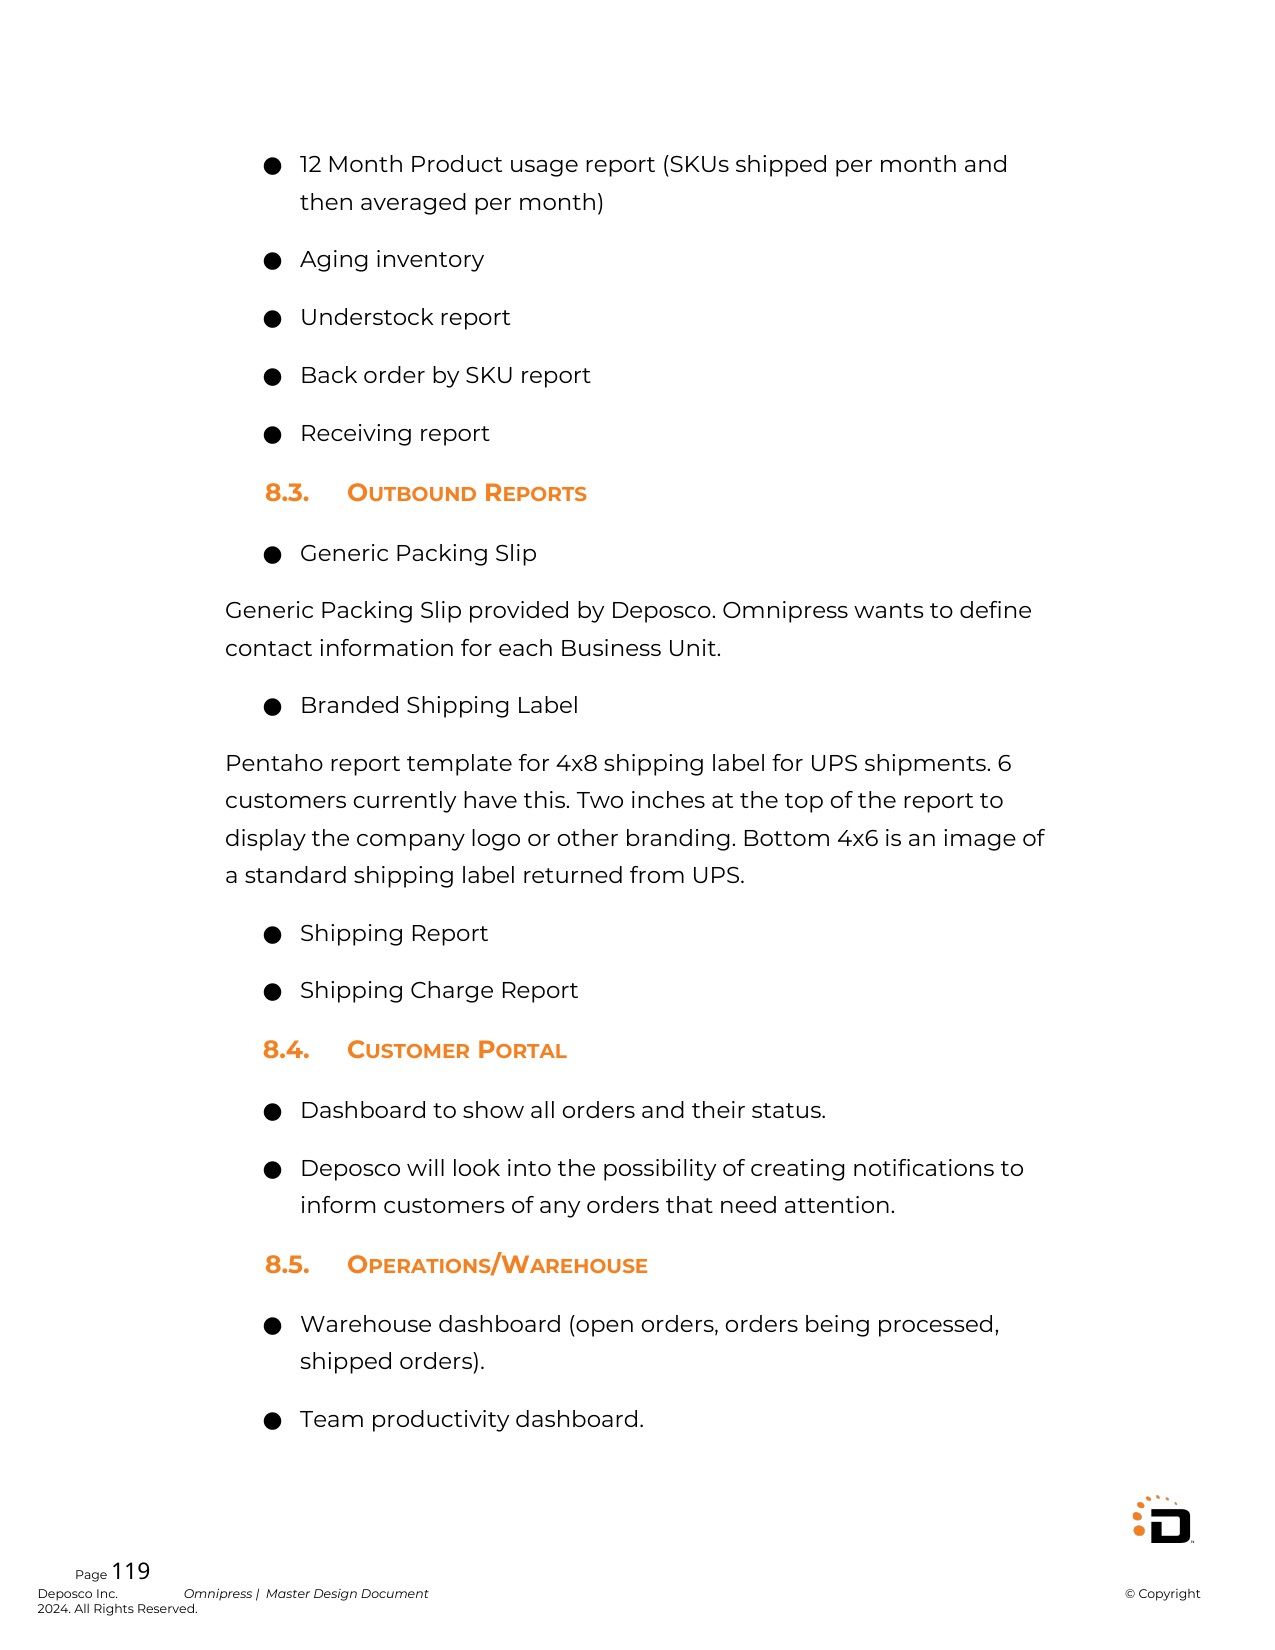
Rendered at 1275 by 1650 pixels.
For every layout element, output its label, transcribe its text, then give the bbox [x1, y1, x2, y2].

list Team productivity dashboard. [262, 1405, 1050, 1433]
list Warehouse dashboard (open orders, orders being processed, shipped orders). [262, 1310, 1050, 1375]
subtitle Operations/Warehouse [309, 1249, 1050, 1279]
picture [1132, 1495, 1195, 1543]
list Branded Shipping Label [262, 692, 1050, 719]
list Shipping Report [262, 919, 1050, 947]
subtitle Customer Portal [309, 1034, 1050, 1065]
text Pentaho report template for 4x8 shipping label for UPS shipments. 6 customers currently have this. Two inches at the top of the report to display the company logo or other branding. Bottom 4x6 is an image of a standard shipping label returned from UPS. [225, 749, 1050, 889]
list Receiving report [262, 419, 1050, 447]
text Generic Packing Slip provided by Deposco. Omnipress wants to define contact information for each Business Unit. [225, 597, 1050, 662]
subtitle Outbound Reports [309, 477, 1050, 508]
list Dashboard to show all orders and their status. [262, 1096, 1050, 1124]
list Back order by SKU report [262, 362, 1050, 389]
list Understock report [262, 304, 1050, 332]
list Generic Packing Slip [262, 539, 1050, 567]
list 12 Month Product usage report (SKUs shipped per month and then averaged per month) [262, 151, 1050, 216]
list Shipping Charge Report [262, 977, 1050, 1004]
list Aging inventory [262, 246, 1050, 274]
list Deposco will look into the possibility of creating notifications to inform customers of any orders that need attention. [262, 1154, 1050, 1219]
